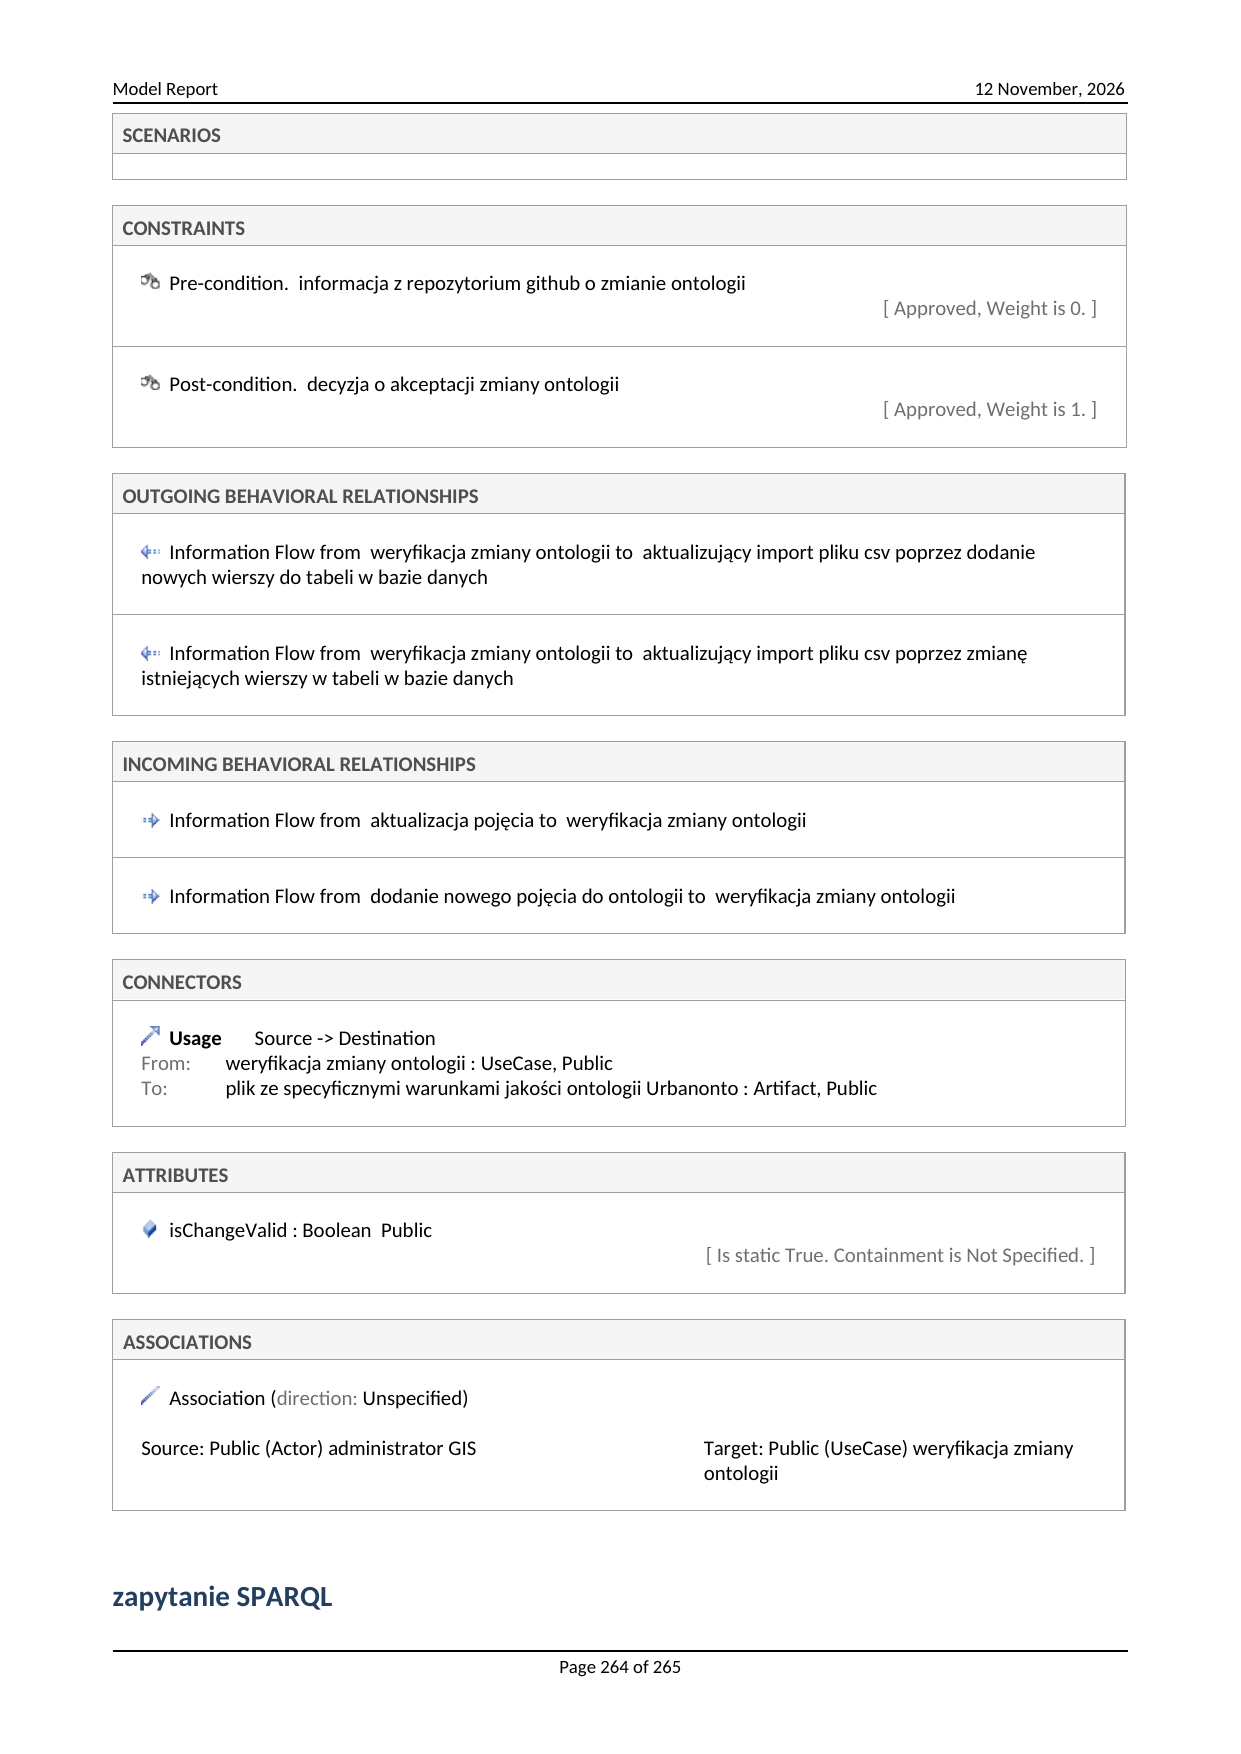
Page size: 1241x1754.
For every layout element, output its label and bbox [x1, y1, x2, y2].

picture [141, 1386, 160, 1405]
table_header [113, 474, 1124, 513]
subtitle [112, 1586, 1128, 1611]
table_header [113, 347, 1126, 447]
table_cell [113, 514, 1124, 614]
picture [141, 808, 160, 828]
picture [141, 641, 160, 661]
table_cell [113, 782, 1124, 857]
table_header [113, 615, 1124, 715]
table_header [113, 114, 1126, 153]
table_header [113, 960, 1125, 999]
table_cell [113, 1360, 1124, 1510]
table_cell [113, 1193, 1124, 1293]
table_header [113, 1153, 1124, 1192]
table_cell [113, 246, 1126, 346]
picture [141, 1218, 160, 1238]
picture [141, 272, 160, 291]
picture [141, 373, 160, 392]
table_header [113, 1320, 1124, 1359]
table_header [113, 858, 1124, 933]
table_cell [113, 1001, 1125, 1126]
picture [141, 1026, 160, 1046]
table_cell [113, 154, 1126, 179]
picture [141, 884, 160, 904]
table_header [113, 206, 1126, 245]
picture [141, 540, 160, 559]
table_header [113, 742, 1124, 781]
